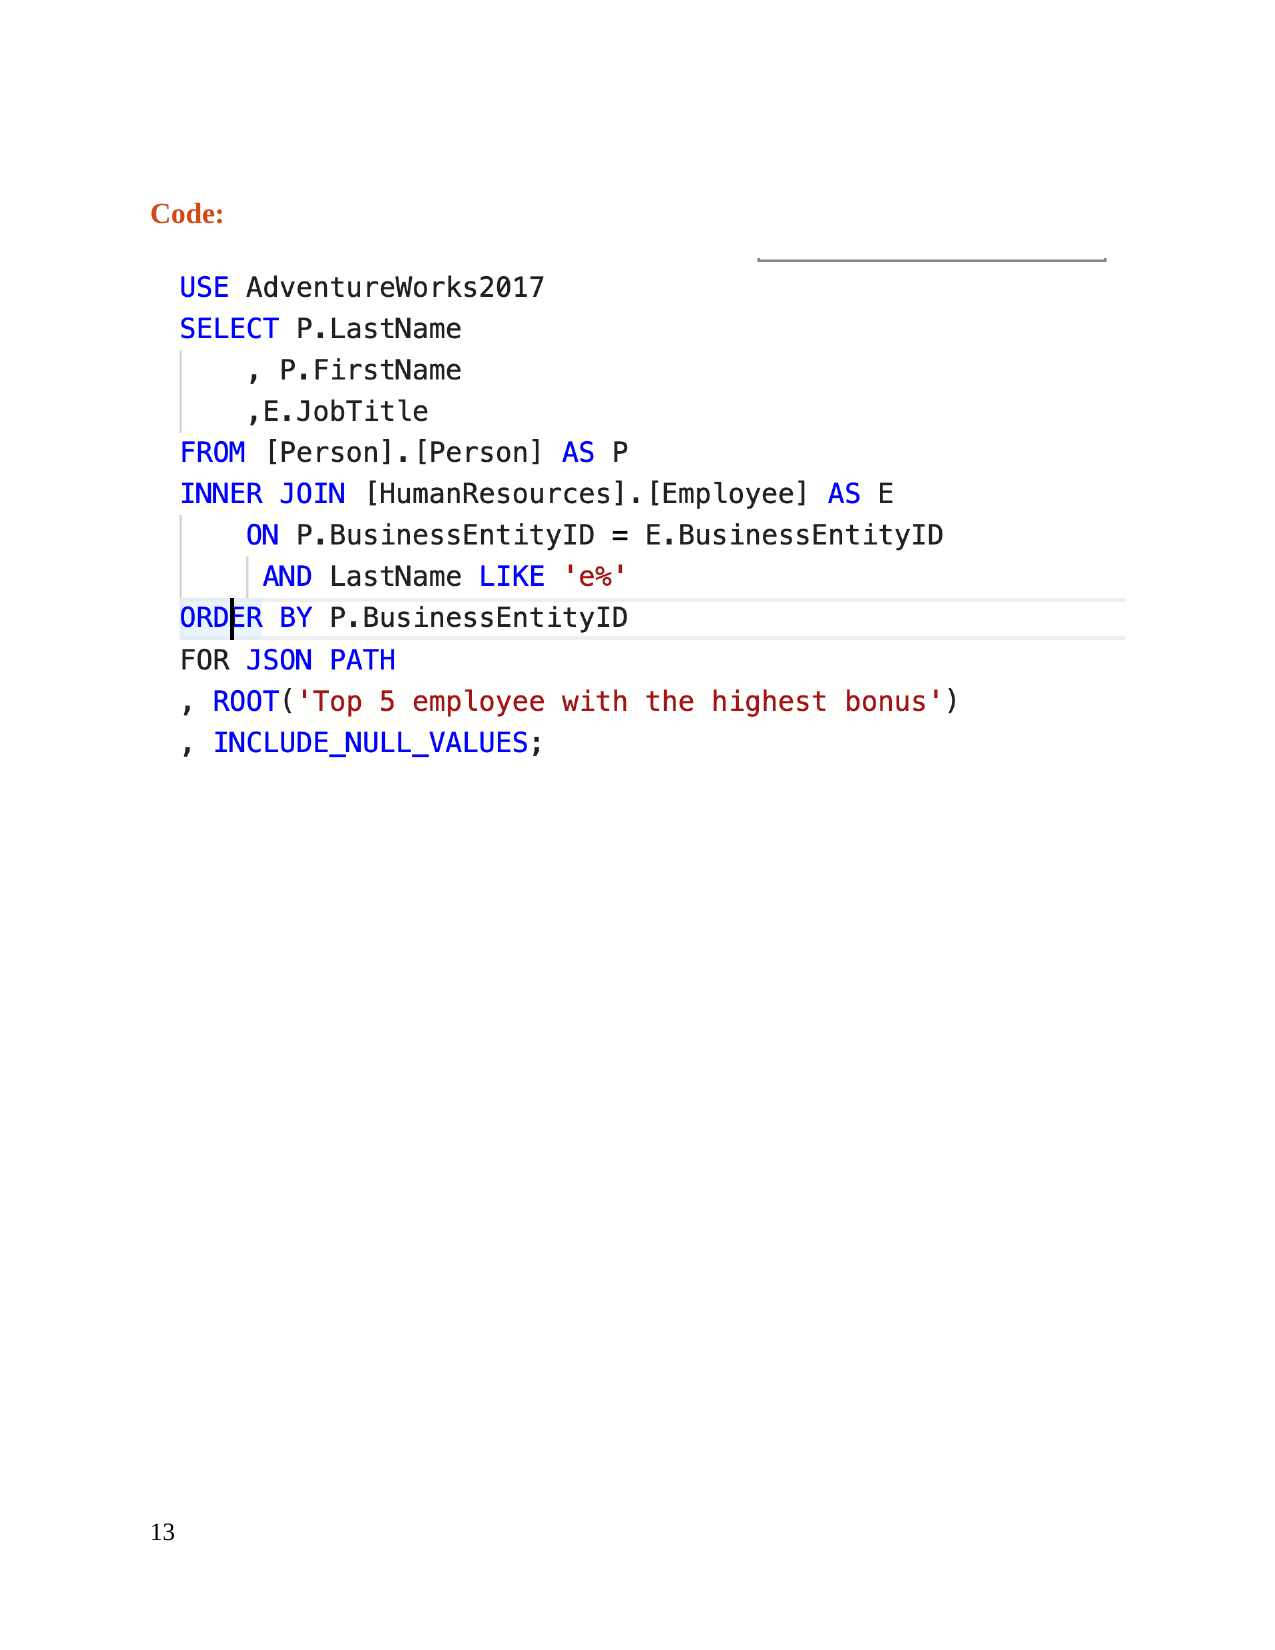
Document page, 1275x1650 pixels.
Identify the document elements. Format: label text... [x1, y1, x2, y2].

subtitle Code: [150, 196, 1125, 229]
picture [150, 258, 1125, 797]
